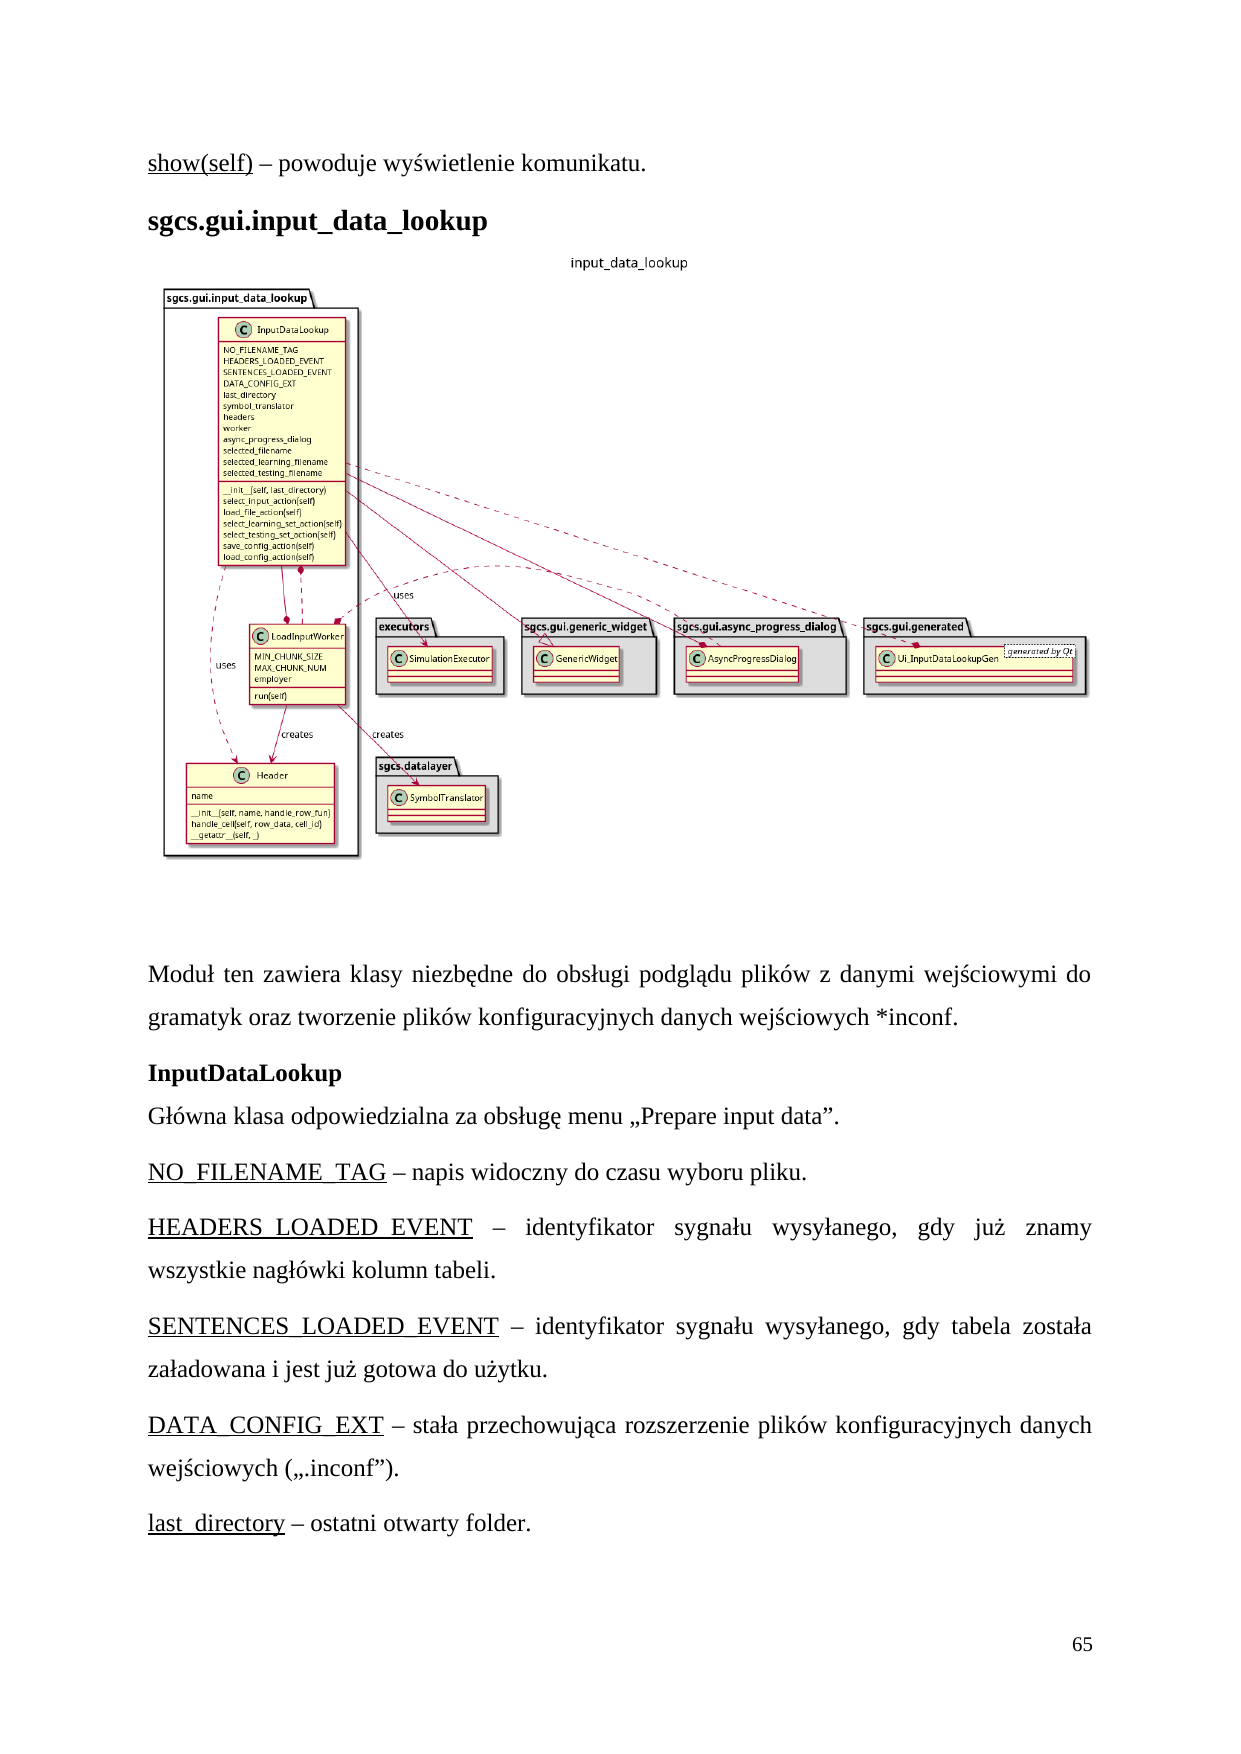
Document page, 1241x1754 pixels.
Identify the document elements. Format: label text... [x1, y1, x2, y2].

text Moduł ten zawiera klasy niezbędne do obsługi podglądu plików z danymi wejściowymi do gramatyk oraz tworzenie plików konfiguracyjnych danych wejściowych *inconf. [148, 959, 1093, 1031]
text show(self) – powoduje wyświetlenie komunikatu. [148, 148, 1093, 176]
text Główna klasa odpowiedzialna za obsługę menu „Prepare input data”. [148, 1101, 1093, 1130]
text DATA_CONFIG_EXT – stała przechowująca rozszerzenie plików konfiguracyjnych danych wejściowych („.inconf”). [148, 1410, 1093, 1482]
text sgcs.gui.input_data_lookup [148, 203, 1093, 237]
text HEADERS_LOADED_EVENT – identyfikator sygnału wysyłanego, gdy już znamy wszystkie nagłówki kolumn tabeli. [148, 1212, 1093, 1284]
text InputDataLookup [148, 1058, 1093, 1087]
text SENTENCES_LOADED_EVENT – identyfikator sygnału wysyłanego, gdy tabela została załadowana i jest już gotowa do użytku. [148, 1311, 1093, 1383]
picture [147, 253, 1093, 863]
text NO_FILENAME_TAG – napis widoczny do czasu wyboru pliku. [148, 1157, 1093, 1185]
text last_directory – ostatni otwarty folder. [148, 1508, 1093, 1537]
